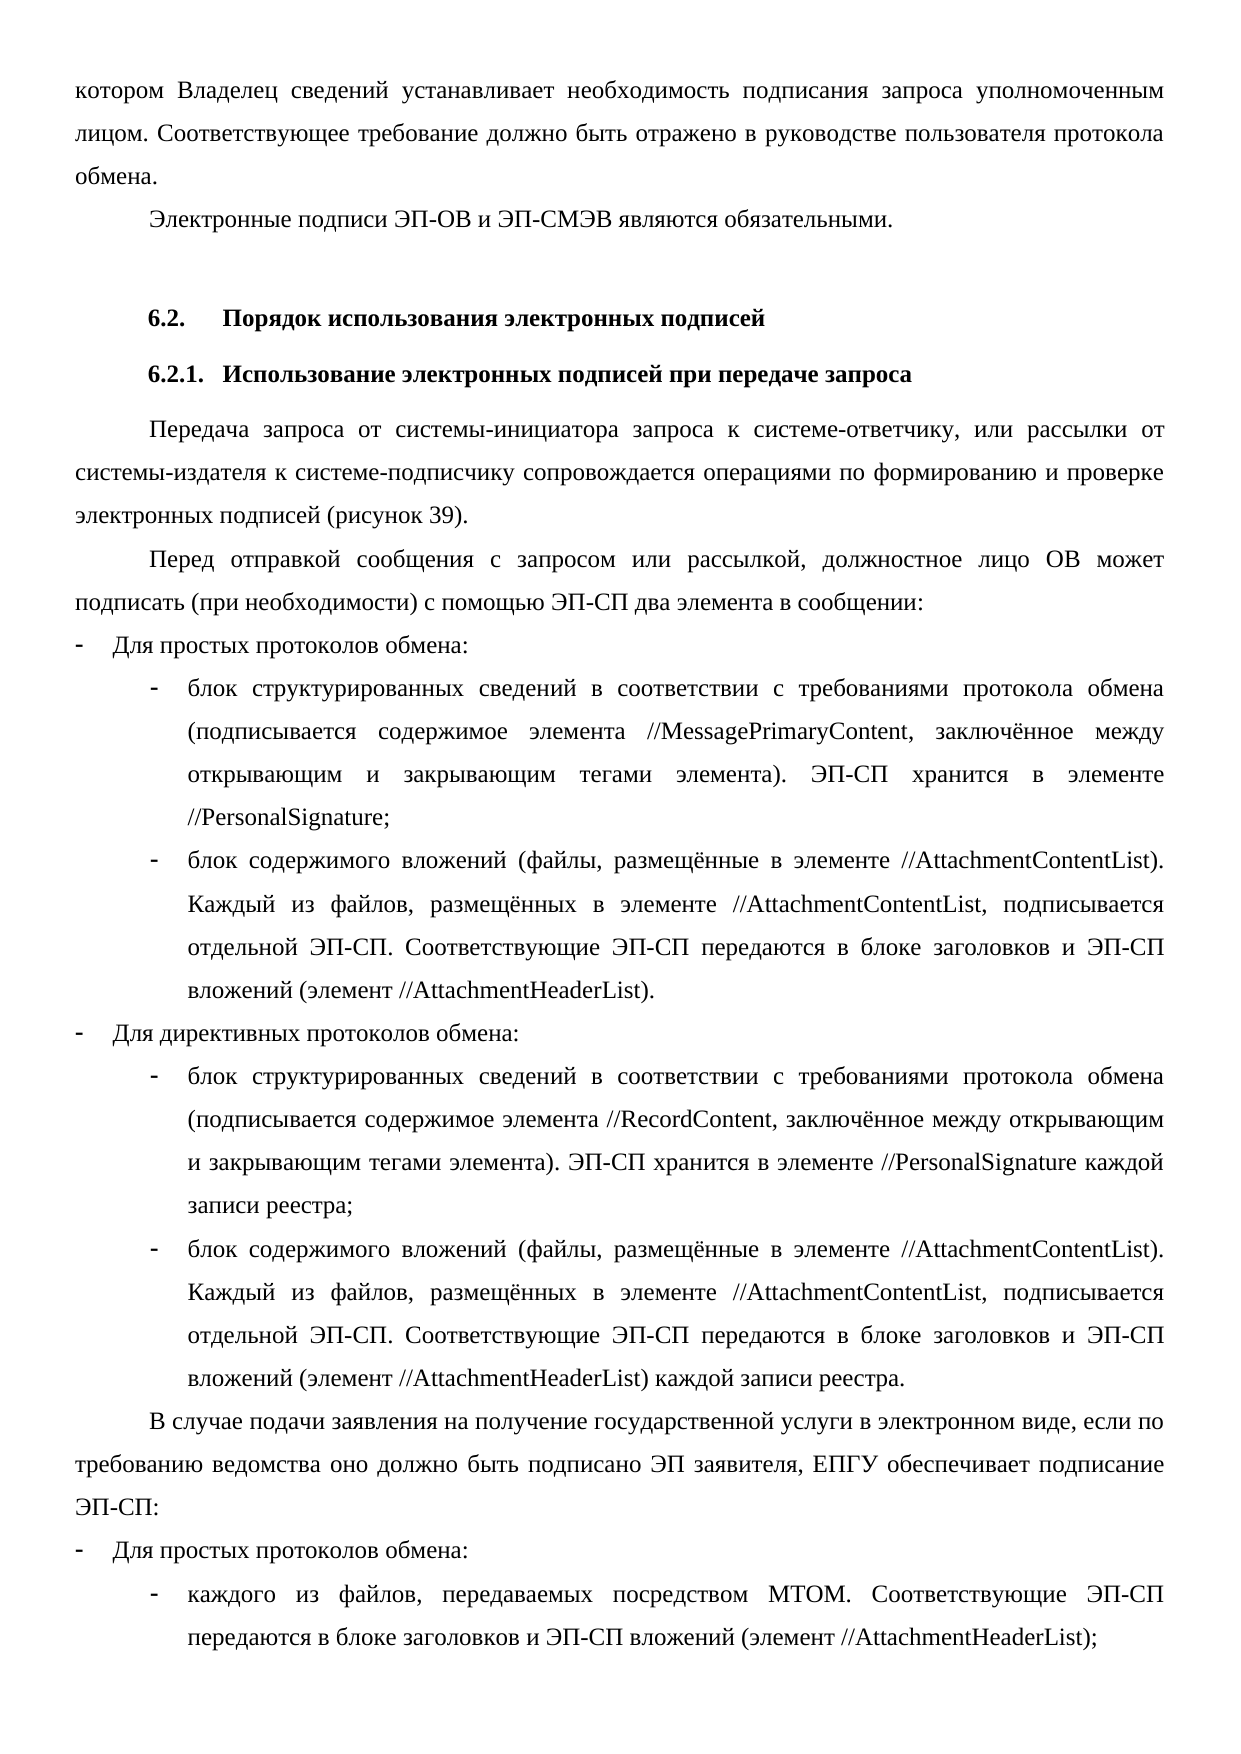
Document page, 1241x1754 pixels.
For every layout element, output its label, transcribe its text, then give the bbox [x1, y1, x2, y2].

text Передача запроса от системы-инициатора запроса к системе-ответчику, или рассылки от системы-издателя к системе-подписчику сопровождается операциями по формированию и проверке электронных подписей (рисунок 39). [75, 414, 1165, 529]
text Перед отправкой сообщения с запросом или рассылкой, должностное лицо ОВ может подписать (при необходимости) с помощью ЭП-СП два элемента в сообщении: [75, 544, 1165, 616]
text блок содержимого вложений (файлы, размещённые в элементе //AttachmentContentList). Каждый из файлов, размещённых в элементе //AttachmentContentList, подписывается отдельной ЭП-СП. Соответствующие ЭП-СП передаются в блоке заголовков и ЭП-СП вложений (элемент //AttachmentHeaderList) каждой записи реестра. [150, 1234, 1165, 1392]
text Для простых протоколов обмена: [75, 630, 1165, 659]
text Электронные подписи ЭП-ОВ и ЭП-СМЭВ являются обязательными. [75, 204, 1165, 233]
text каждого из файлов, передаваемых посредством MTOM. Соответствующие ЭП-СП передаются в блоке заголовков и ЭП-СП вложений (элемент //AttachmentHeaderList); [150, 1579, 1165, 1651]
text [75, 75, 1165, 190]
text Использование электронных подписей при передаче запроса [75, 359, 1165, 387]
text Порядок использования электронных подписей [75, 303, 1165, 332]
text блок содержимого вложений (файлы, размещённые в элементе //AttachmentContentList). Каждый из файлов, размещённых в элементе //AttachmentContentList, подписывается отдельной ЭП-СП. Соответствующие ЭП-СП передаются в блоке заголовков и ЭП-СП вложений (элемент //AttachmentHeaderList). [150, 846, 1165, 1004]
text В случае подачи заявления на получение государственной услуги в электронном виде, если по требованию ведомства оно должно быть подписано ЭП заявителя, ЕПГУ обеспечивает подписание ЭП-СП: [75, 1406, 1165, 1521]
text блок структурированных сведений в соответствии с требованиями протокола обмена (подписывается содержимое элемента //MessagePrimaryContent, заключённое между открывающим и закрывающим тегами элемента). ЭП-СП хранится в элементе //PersonalSignature; [150, 673, 1165, 831]
text Для простых протоколов обмена: [75, 1536, 1165, 1564]
text Для директивных протоколов обмена: [75, 1018, 1165, 1047]
text блок структурированных сведений в соответствии с требованиями протокола обмена (подписывается содержимое элемента //RecordContent, заключённое между открывающим и закрывающим тегами элемента). ЭП-СП хранится в элементе //PersonalSignature каждой записи реестра; [150, 1061, 1165, 1219]
